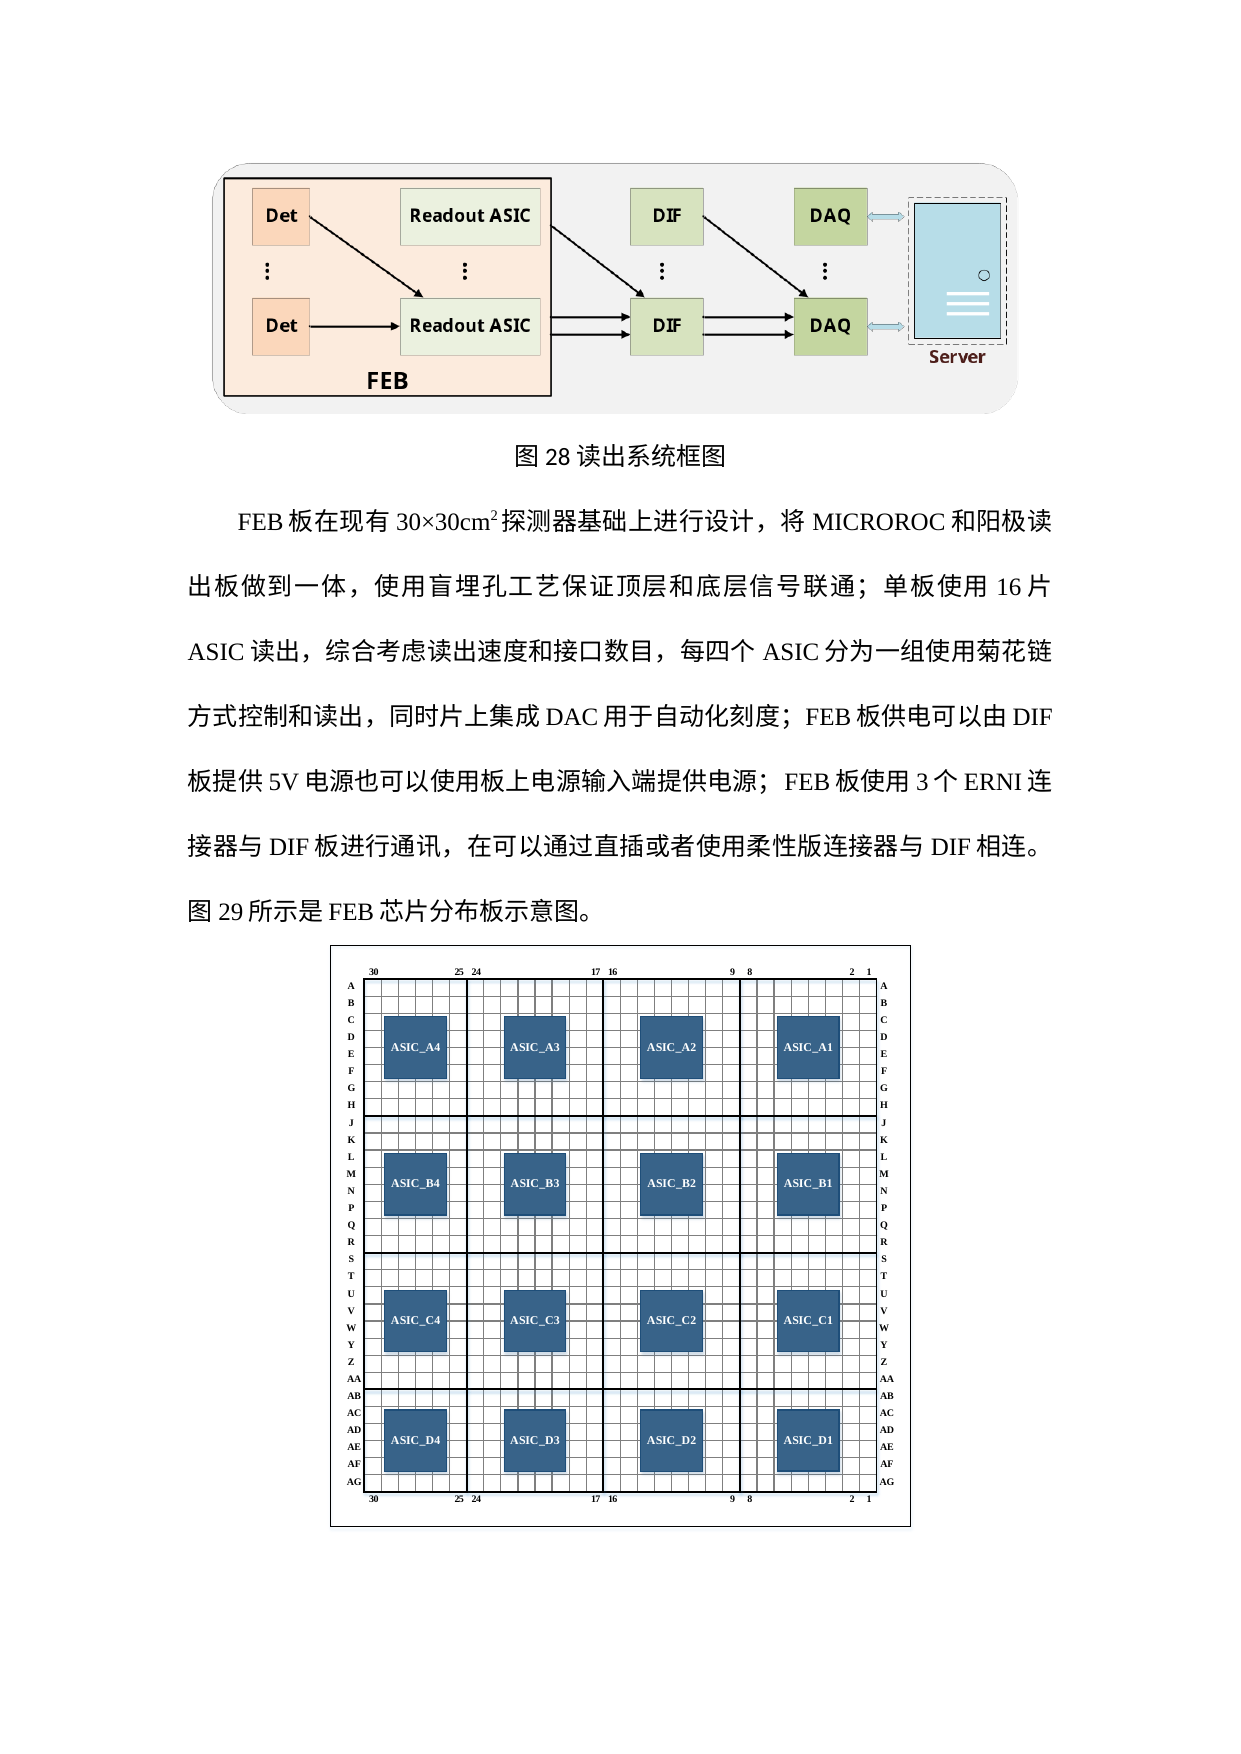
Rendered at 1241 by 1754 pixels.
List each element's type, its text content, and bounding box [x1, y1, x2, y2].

text 图 28 读出系统框图 [187, 422, 1053, 487]
text FEB板在现有30×30cm2探测器基础上进行设计，将MICROROC和阳极读出板做到一体，使用盲埋孔工艺保证顶层和底层信号联通；单板使用16片ASIC读出，综合考虑读出速度和接口数目，每四个ASIC分为一组使用菊花链方式控制和读出，同时片上集成DAC用于自动化刻度；FEB板供电可以由DIF板提供5V电源也可以使用板上电源输入端提供电源；FEB板使用3个ERNI连接器与DIF板进行通讯，在可以通过直插或者使用柔性版连接器与DIF相连。图 29所示是FEB芯片分布板示意图。 [187, 487, 1053, 942]
